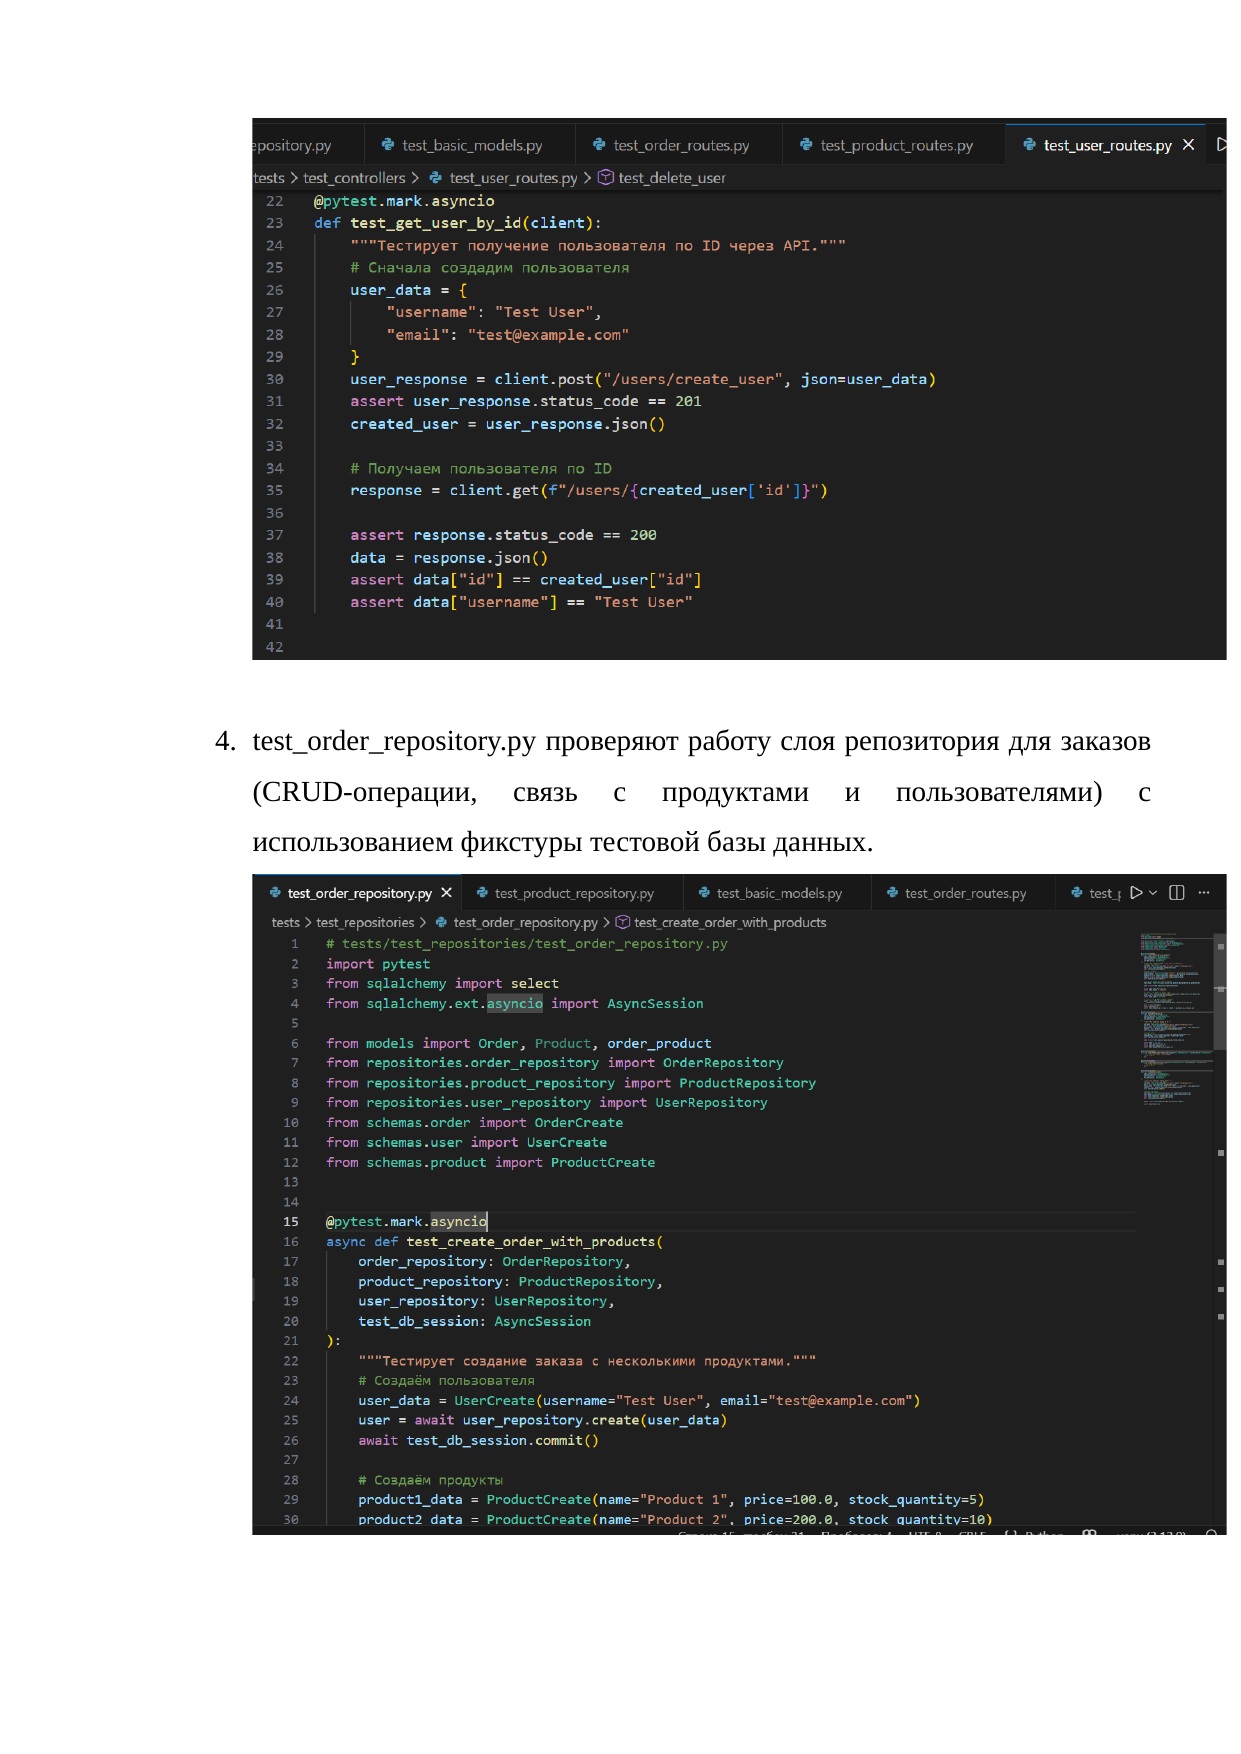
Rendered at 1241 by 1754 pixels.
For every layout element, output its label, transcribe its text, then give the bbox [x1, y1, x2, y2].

picture [252, 874, 1227, 1535]
picture [252, 118, 1227, 660]
list test_order_repository.py проверяют работу слоя репозитория для заказов (CRUD-операции, связь с продуктами и пользователями) с использованием фикстуры тестовой базы данных. [215, 723, 1152, 858]
